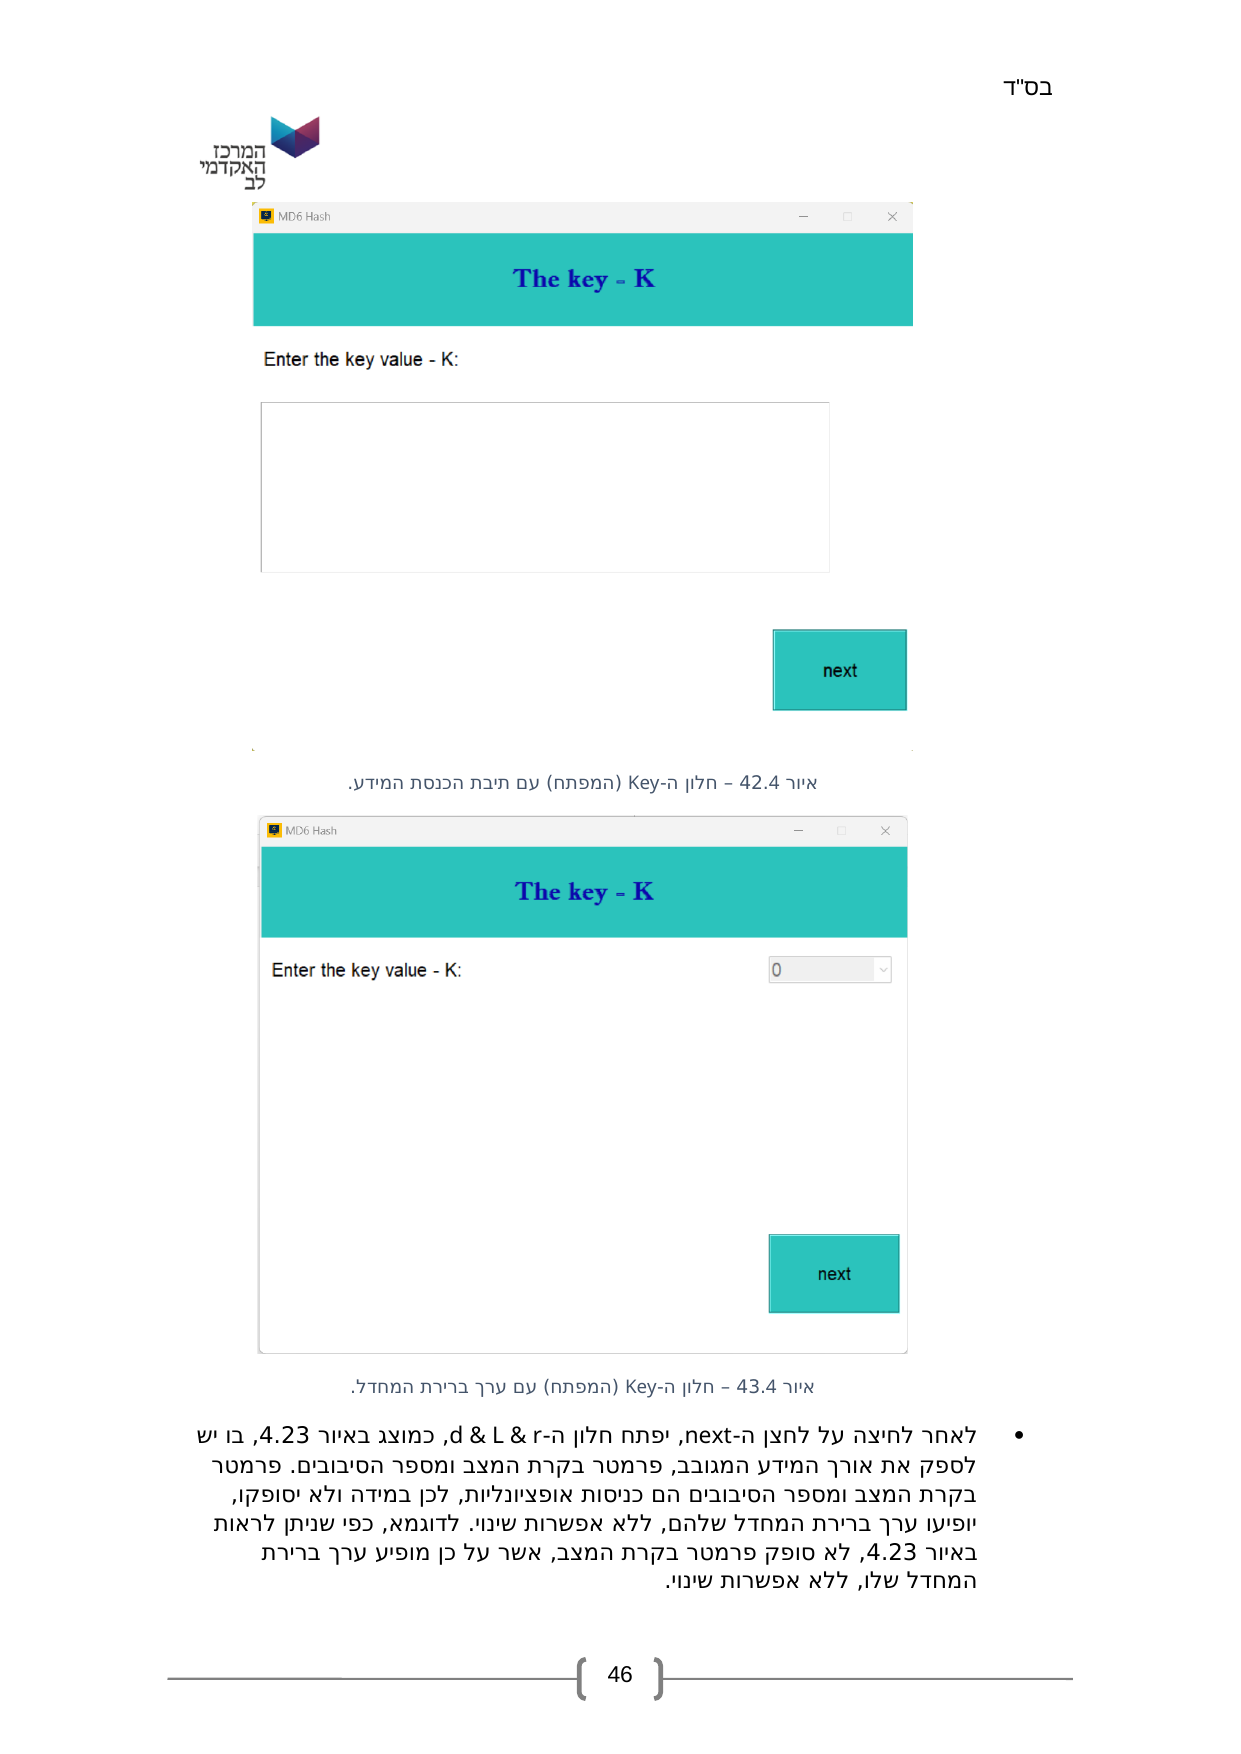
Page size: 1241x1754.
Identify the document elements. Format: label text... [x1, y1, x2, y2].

list לאחר לחיצה על לחצן ה-next, יפתח חלון ה-d & L & r, כמוצג באיור 4.23, בו יש לספק את אורך המידע המגובב, פרמטר בקרת המצב ומספר הסיבובים. פרמטר בקרת המצב ומספר הסיבובים הם כניסות אופציונליות, לכן במידה ולא יסופקו, יופיעו ערך ברירת המחדל שלהם, ללא אפשרות שינוי. לדוגמא, כפי שניתן לראות באיור 4.23, לא סופק פרמטר בקרת המצב, אשר על כן מופיע ערך ברירת המחדל שלו, ללא אפשרות שינוי. [187, 1419, 1015, 1594]
picture [252, 202, 913, 751]
picture [257, 815, 908, 1354]
